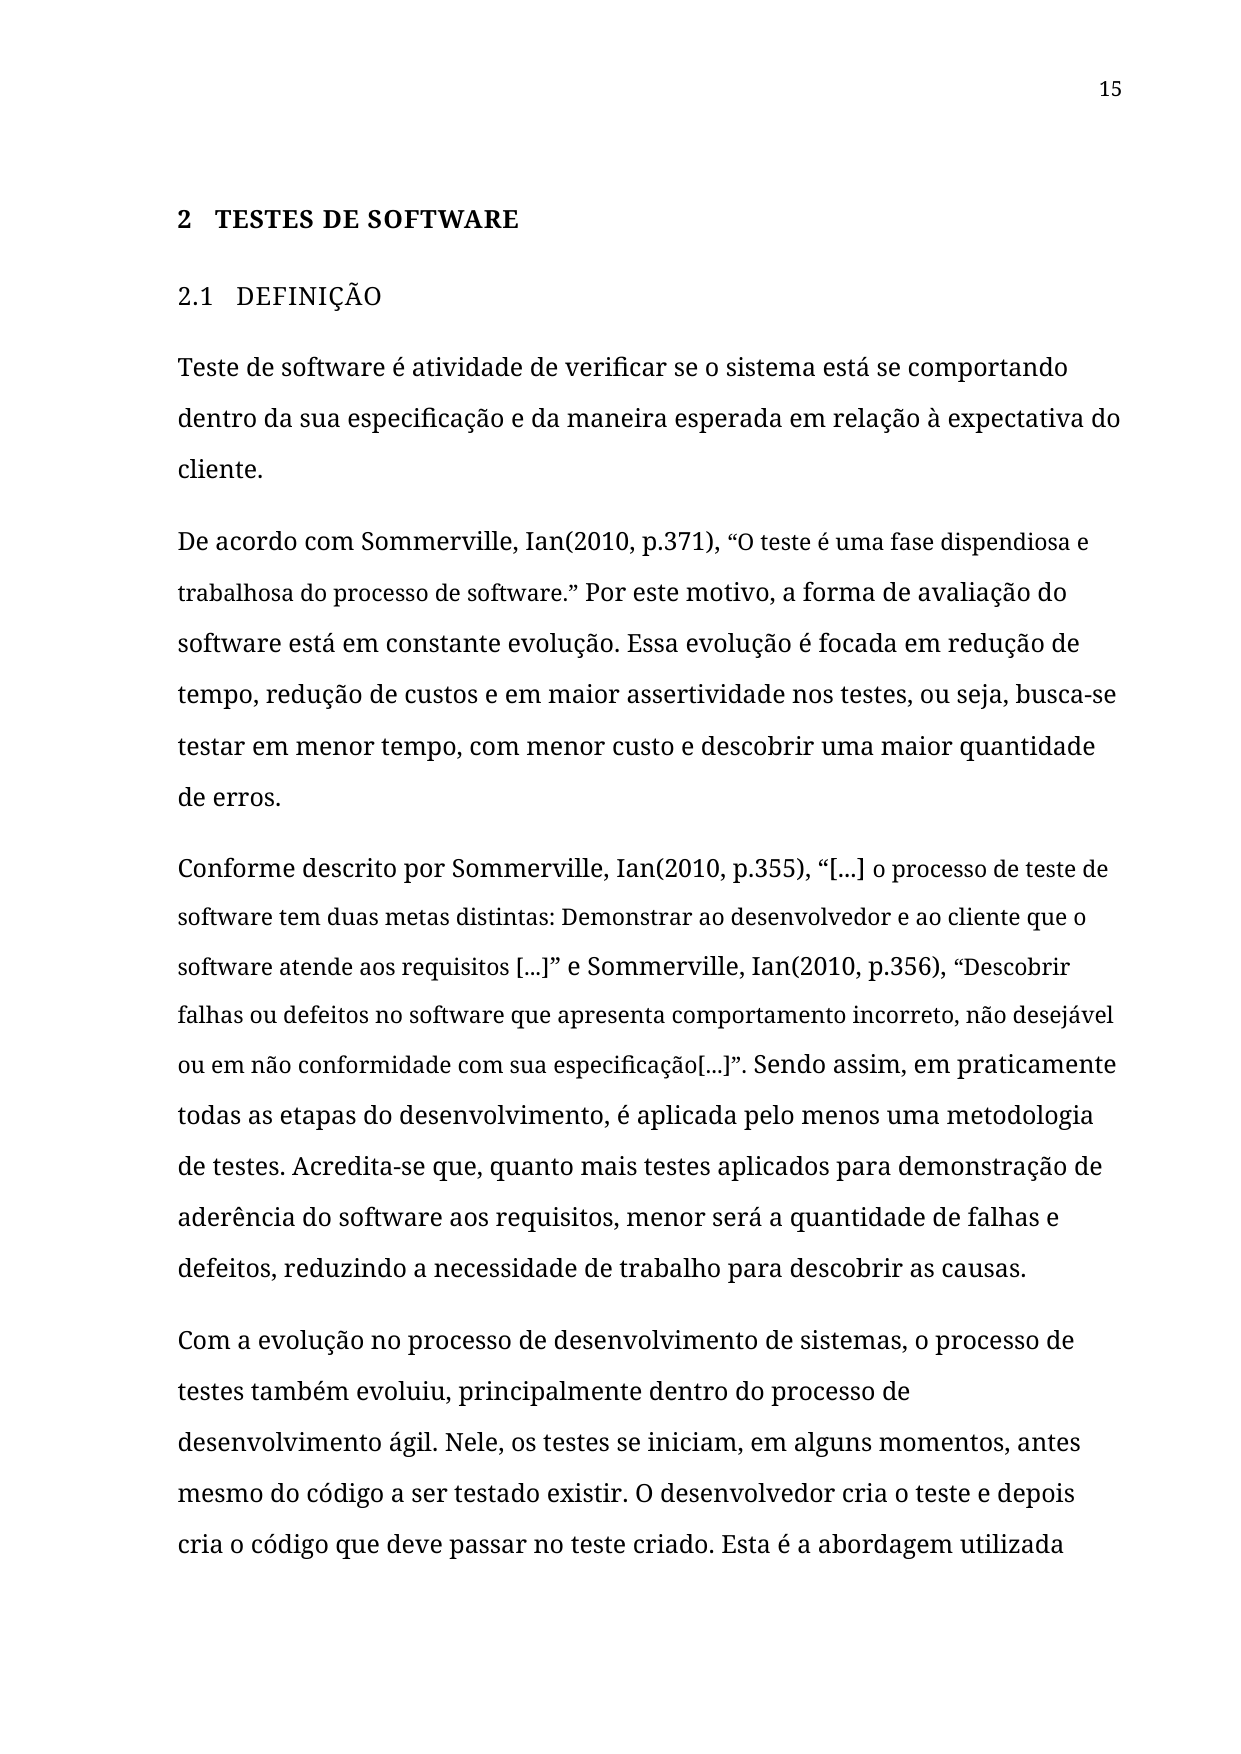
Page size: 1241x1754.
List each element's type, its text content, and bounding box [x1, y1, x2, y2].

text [177, 1323, 1122, 1561]
subtitle Definição [177, 278, 1122, 312]
text Conforme descrito por Sommerville, Ian(2010, p.355), “[...] o processo de teste de software tem duas metas distintas: Demonstrar ao desenvolvedor e ao cliente que o software atende aos requisitos [...]” e Sommerville, Ian(2010, p.356), “Descobrir falhas ou defeitos no software que apresenta comportamento incorreto, não desejável ou em não conformidade com sua especificação[...]”. Sendo assim, em praticamente todas as etapas do desenvolvimento, é aplicada pelo menos uma metodologia de testes. Acredita-se que, quanto mais testes aplicados para demonstração de aderência do software aos requisitos, menor será a quantidade de falhas e defeitos, reduzindo a necessidade de trabalho para descobrir as causas. [177, 851, 1122, 1285]
text Teste de software é atividade de verificar se o sistema está se comportando dentro da sua especificação e da maneira esperada em relação à expectativa do cliente. [177, 350, 1122, 486]
title Testes de software [177, 202, 1122, 236]
text De acordo com Sommerville, Ian(2010, p.371), “O teste é uma fase dispendiosa e trabalhosa do processo de software.” Por este motivo, a forma de avaliação do software está em constante evolução. Essa evolução é focada em redução de tempo, redução de custos e em maior assertividade nos testes, ou seja, busca-se testar em menor tempo, com menor custo e descobrir uma maior quantidade de erros. [177, 524, 1122, 813]
